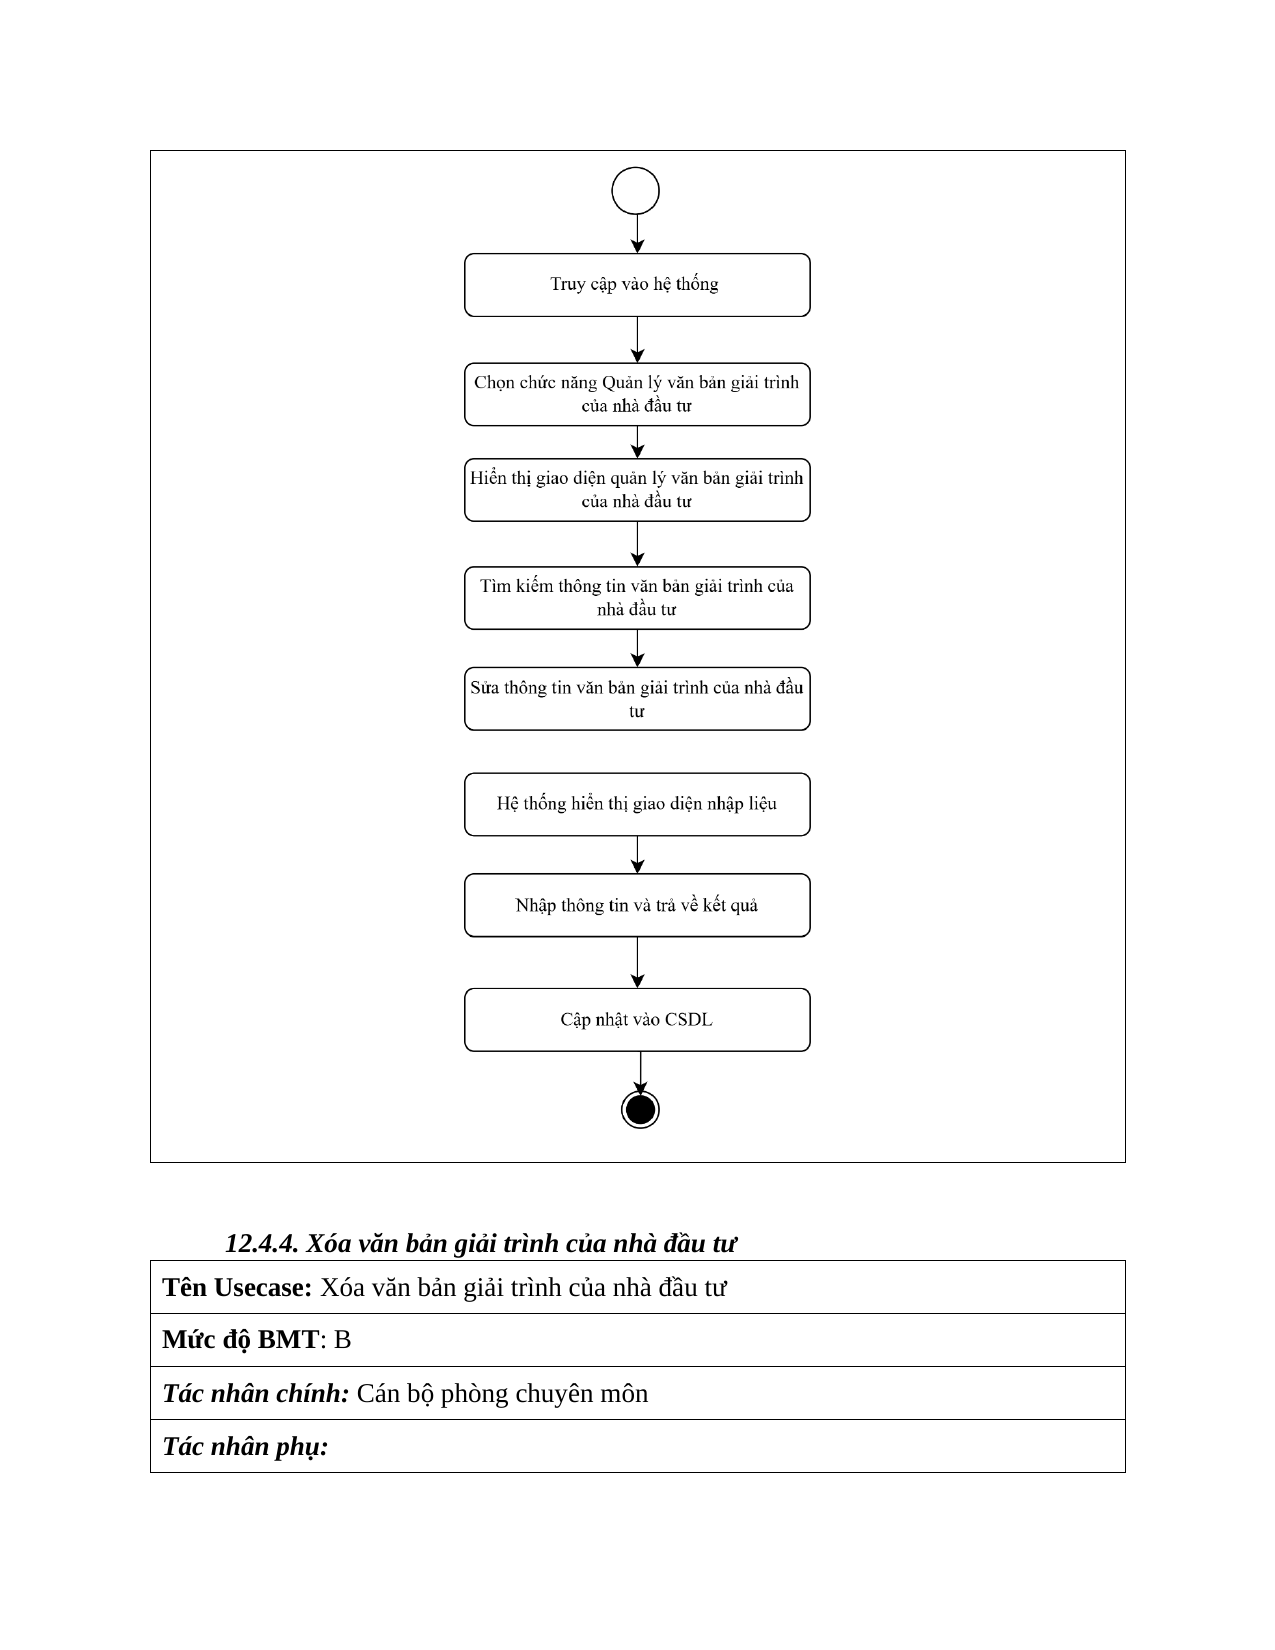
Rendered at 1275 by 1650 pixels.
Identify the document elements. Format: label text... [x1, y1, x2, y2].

table_cell Mức độ BMT: B [151, 1314, 1125, 1366]
subtitle 12.4.4. Xóa văn bản giải trình của nhà đầu tư [225, 1227, 1125, 1258]
table_cell Tác nhân phụ: [151, 1420, 1125, 1472]
table_header Tên Usecase: Xóa văn bản giải trình của nhà đầu tư [151, 1261, 1125, 1313]
picture [448, 151, 828, 1144]
table_cell Sơ đồ hoạt động: [151, 151, 1125, 1162]
table_cell Tác nhân chính: Cán bộ phòng chuyên môn [151, 1367, 1125, 1419]
